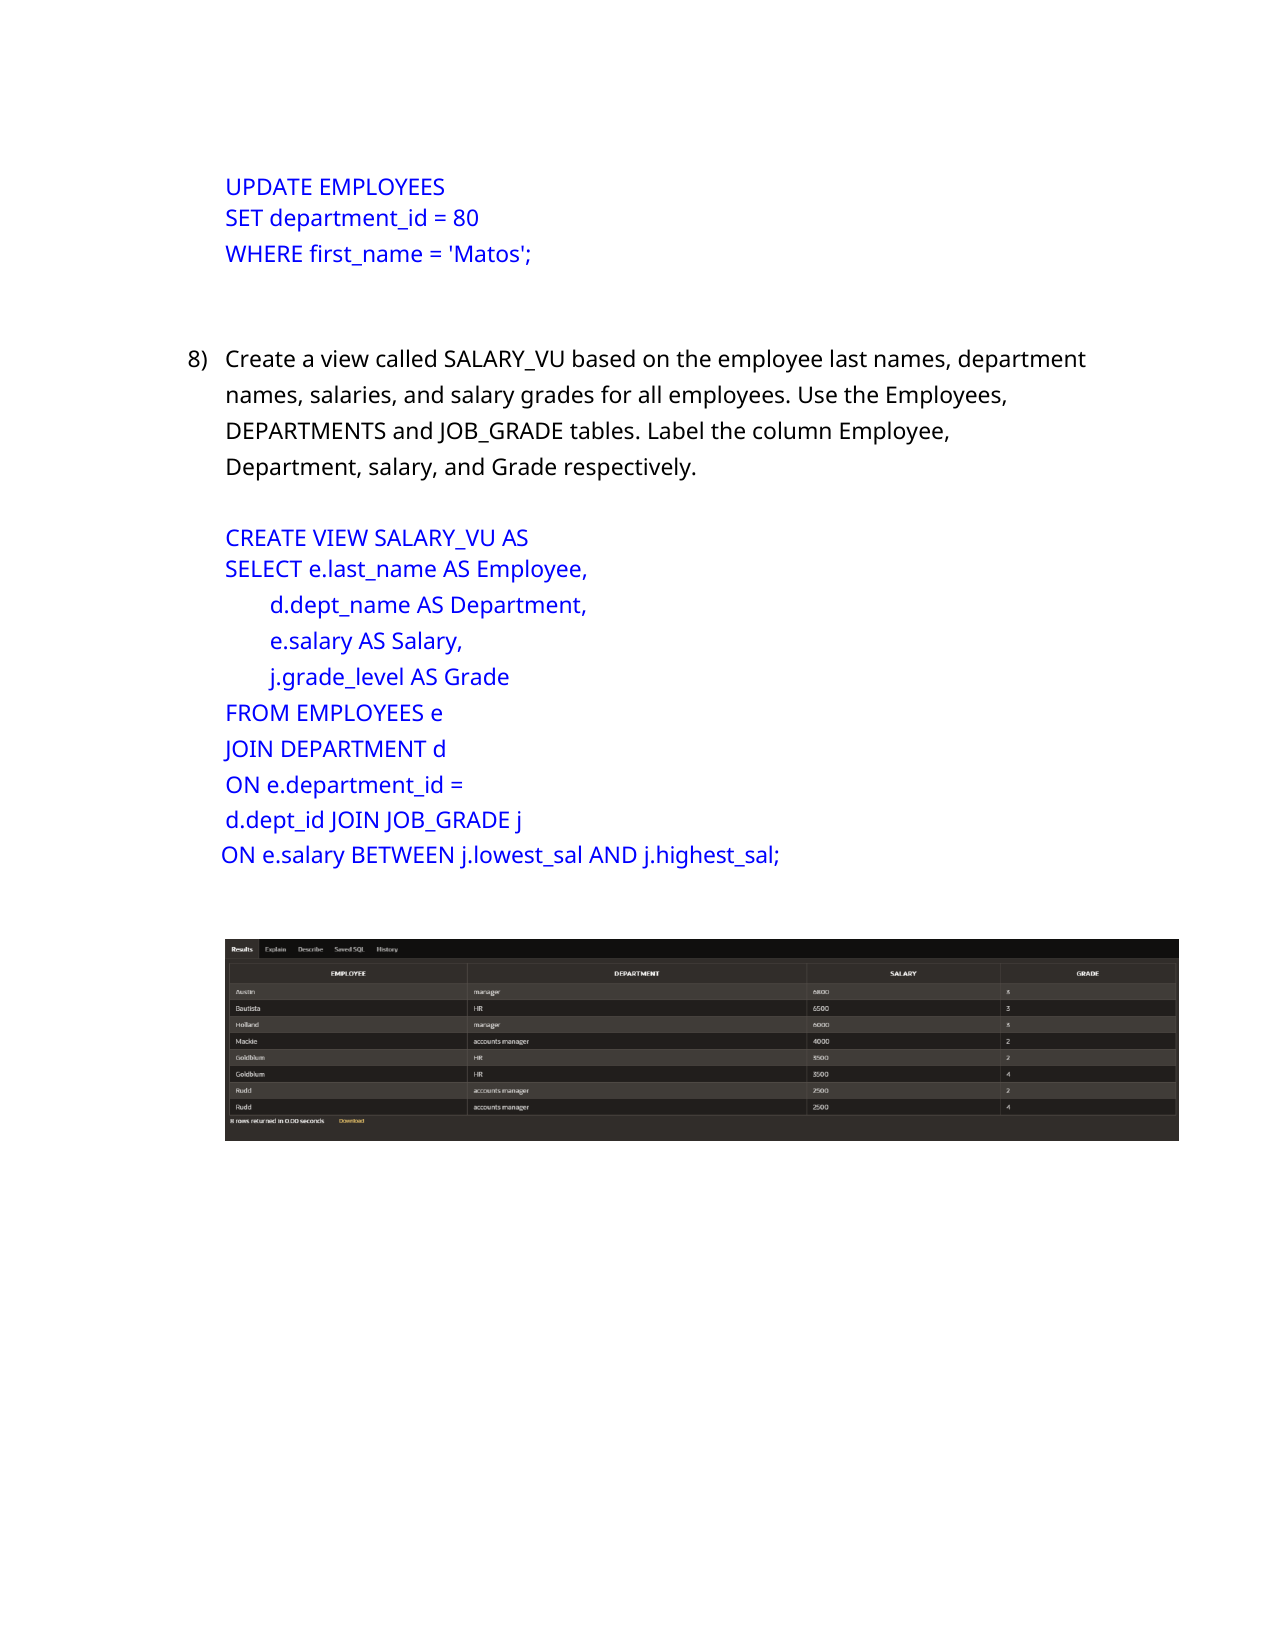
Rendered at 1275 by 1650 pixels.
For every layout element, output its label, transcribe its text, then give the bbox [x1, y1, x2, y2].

text SELECT e.last_name AS Employee, d.dept_name AS Department, e.salary AS Salary, j.grade_level AS Grade [225, 553, 597, 692]
text CREATE VIEW SALARY_VU AS [225, 521, 1225, 553]
list Create a view called SALARY_VU based on the employee last names, department names, salaries, and salary grades for all employees. Use the Employees, DEPARTMENTS and JOB_GRADE tables. Label the column Employee, Department, salary, and Grade respectively. [187, 343, 1090, 482]
text SET department_id = 80 WHERE first_name = 'Matos'; [225, 202, 557, 269]
text UPDATE EMPLOYEES [225, 171, 1225, 202]
text ON e.department_id = d.dept_id JOIN JOB_GRADE j [225, 768, 557, 835]
text ON e.salary BETWEEN j.lowest_sal AND j.highest_sal; [221, 839, 1225, 871]
picture [225, 939, 1179, 1141]
text FROM EMPLOYEES e JOIN DEPARTMENT d [225, 697, 467, 764]
